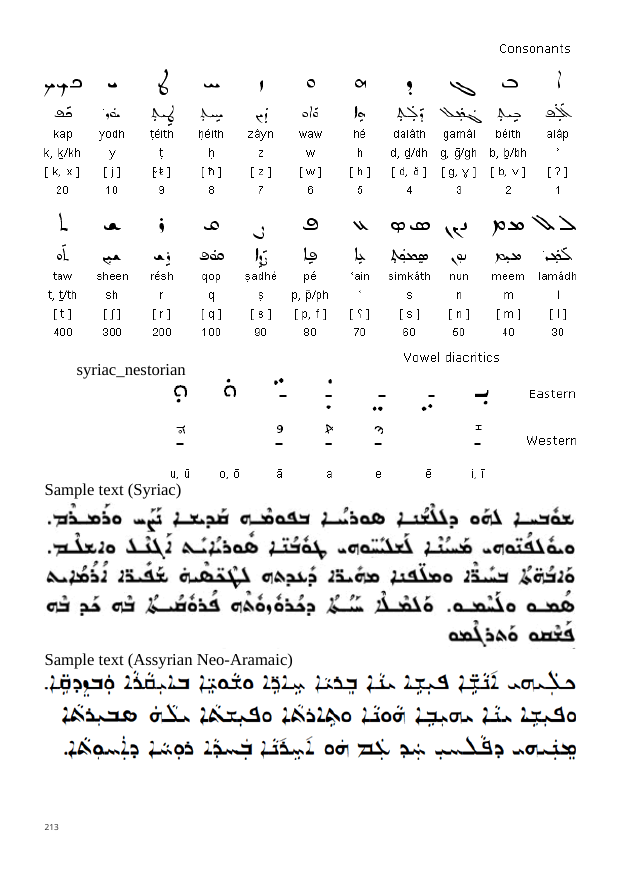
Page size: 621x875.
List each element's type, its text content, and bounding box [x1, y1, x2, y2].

text Sample text (Syriac) [44, 480, 576, 499]
picture [44, 500, 576, 649]
picture [44, 44, 576, 479]
picture [44, 670, 576, 760]
text Sample text (Assyrian Neo-Aramaic) [44, 650, 576, 669]
